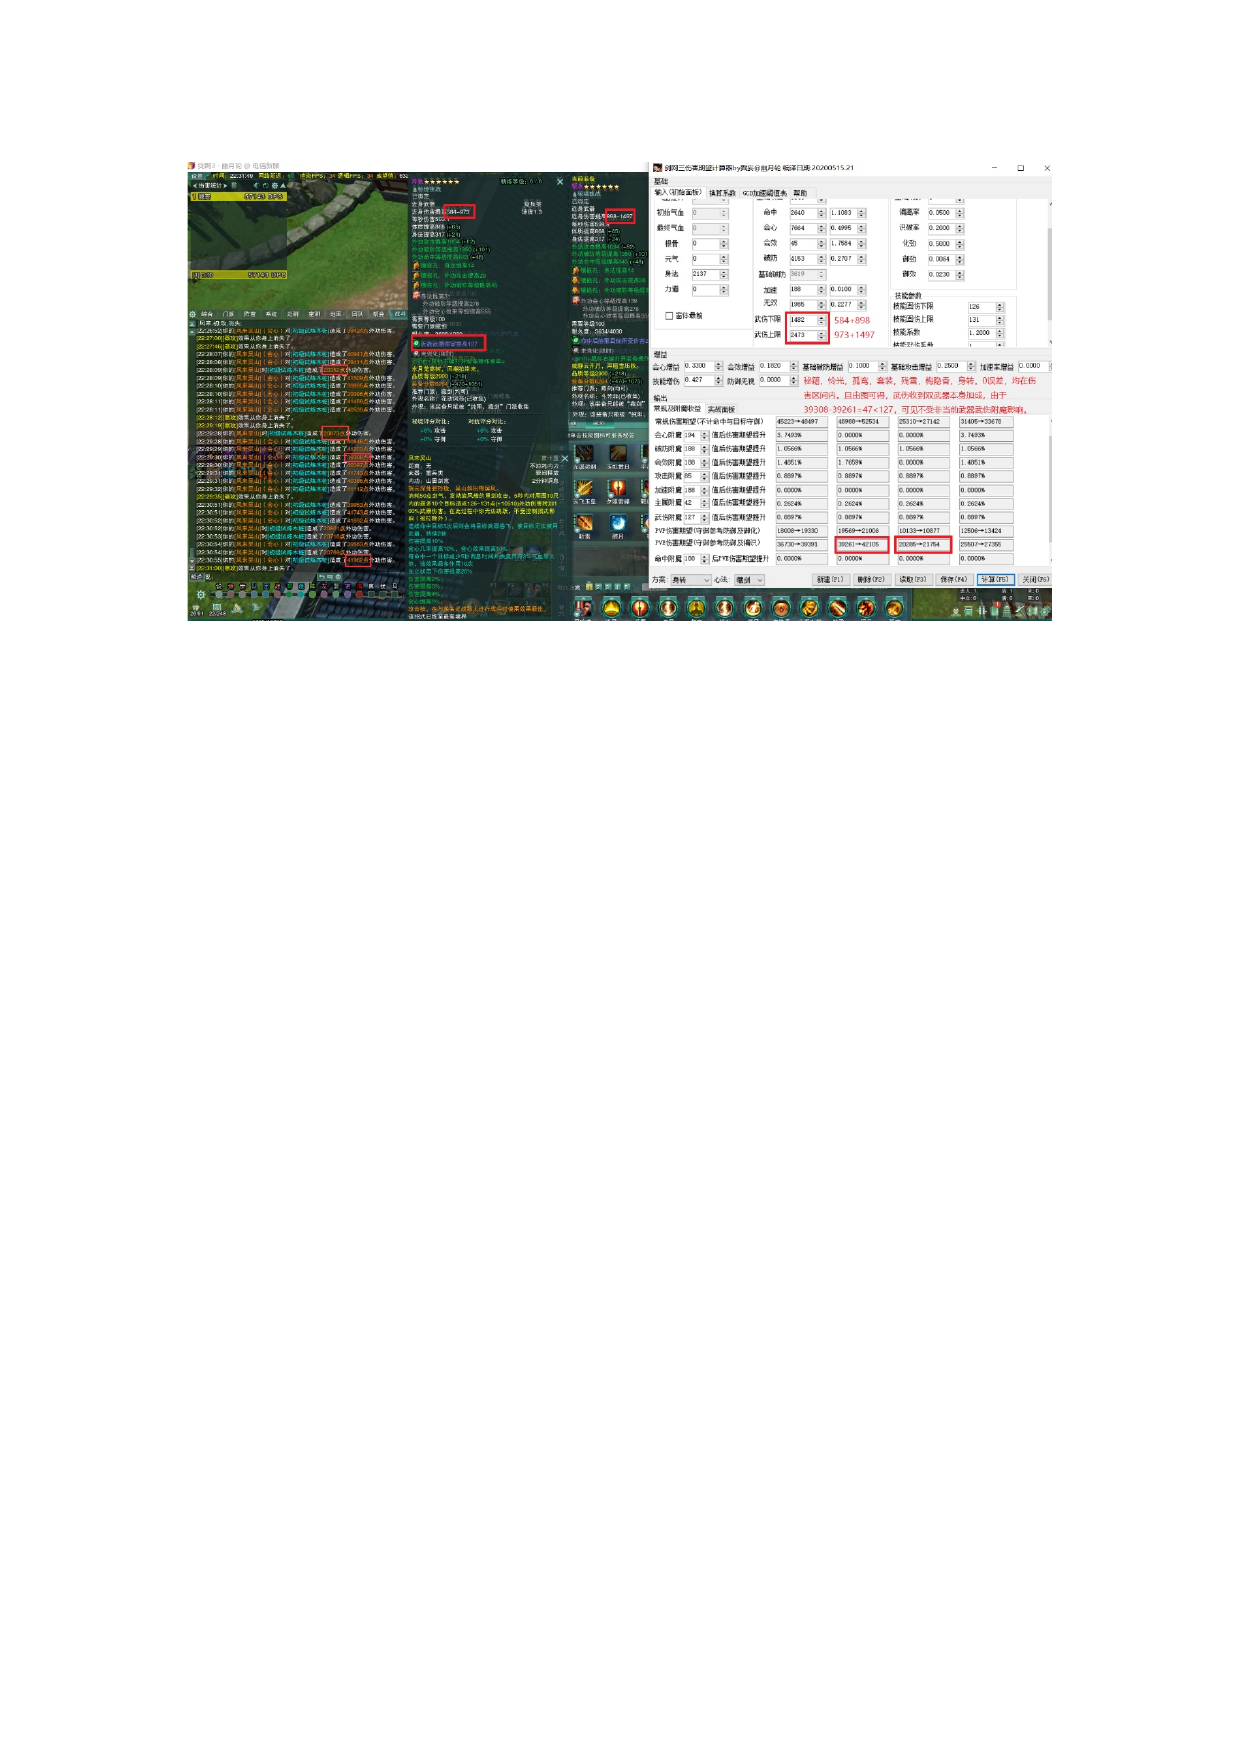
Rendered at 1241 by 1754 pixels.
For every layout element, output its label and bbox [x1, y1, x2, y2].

picture [187, 162, 1052, 621]
